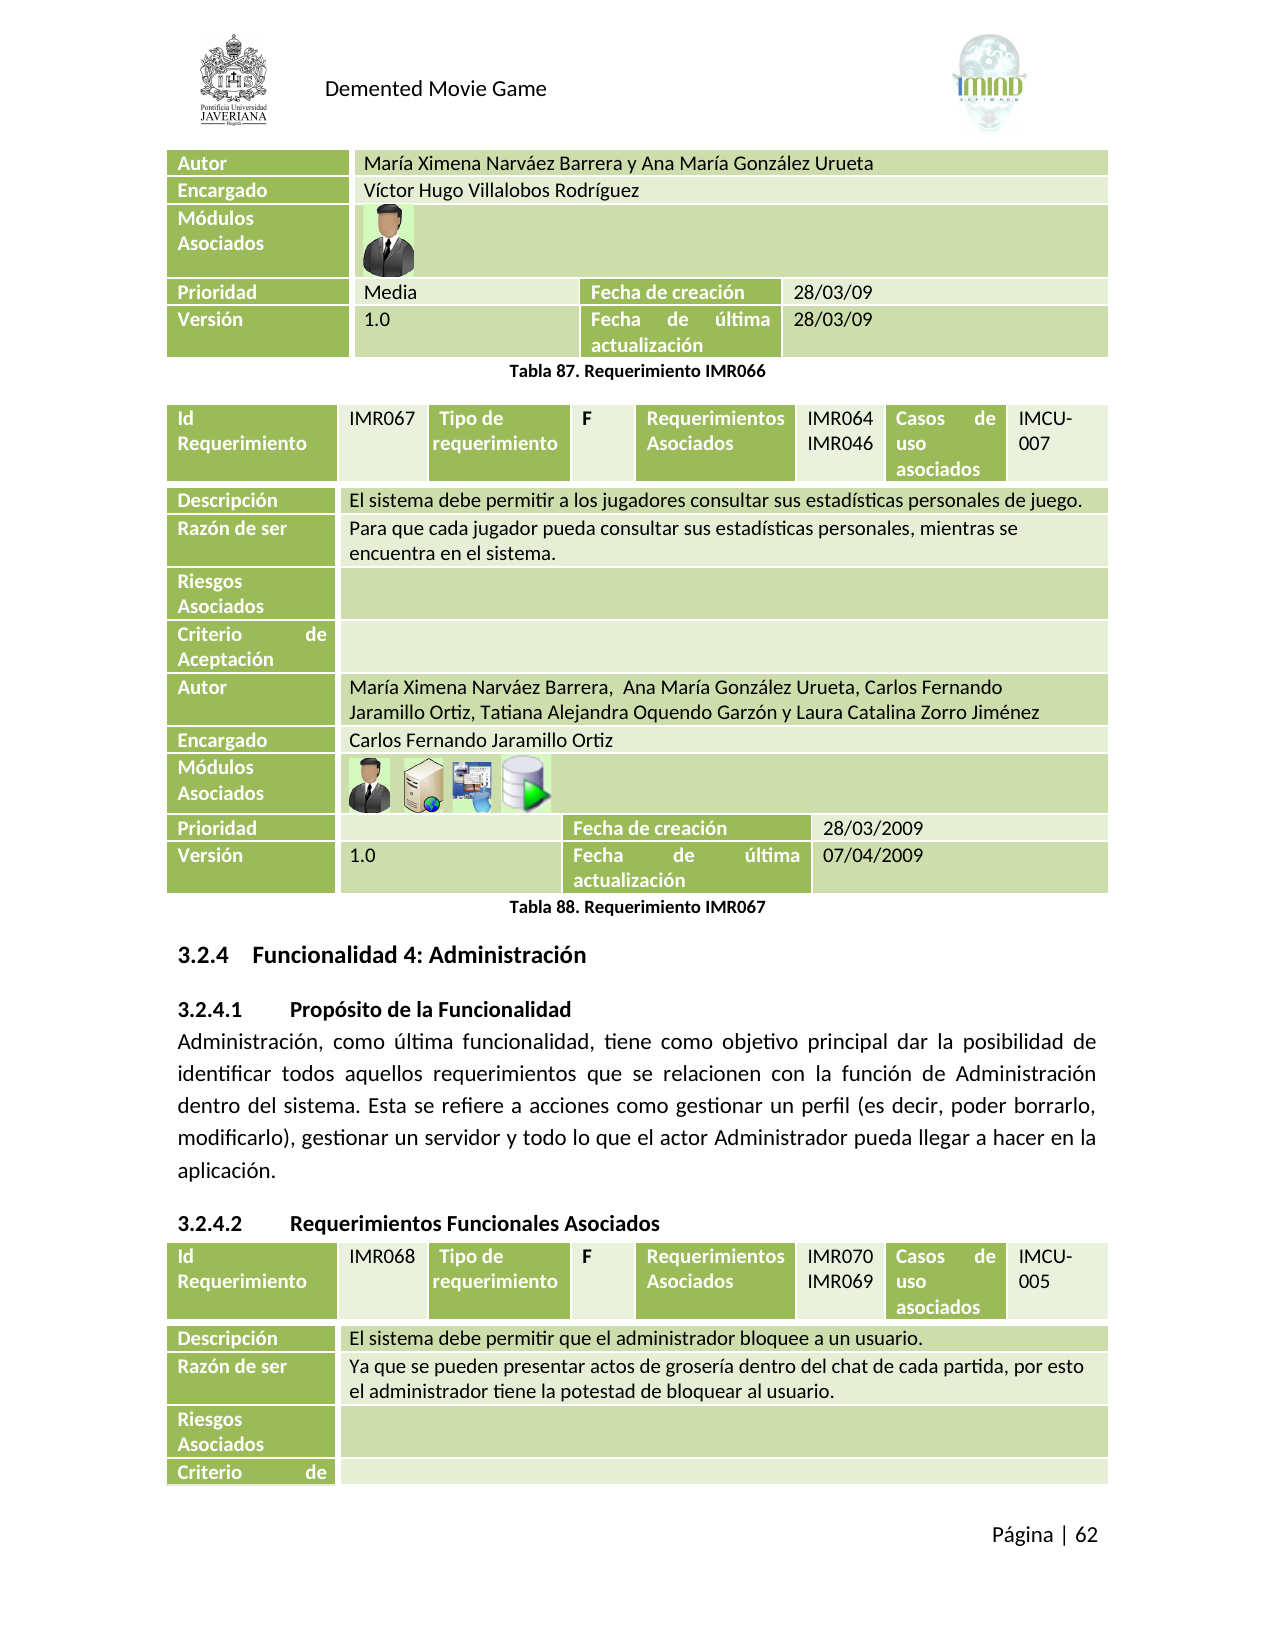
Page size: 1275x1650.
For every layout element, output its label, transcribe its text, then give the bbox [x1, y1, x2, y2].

text Tabla 87. Requerimiento IMR066 [177, 359, 1098, 382]
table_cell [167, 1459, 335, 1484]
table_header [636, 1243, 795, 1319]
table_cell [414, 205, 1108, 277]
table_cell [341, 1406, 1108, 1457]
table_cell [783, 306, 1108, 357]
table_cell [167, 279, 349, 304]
picture [501, 754, 552, 813]
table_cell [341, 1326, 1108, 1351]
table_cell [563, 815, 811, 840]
text Administración, como última funcionalidad, tiene como objetivo principal dar la posibilidad de identificar todos aquellos requerimientos que se relacionen con la función de Administración dentro del sistema. Esta se refiere a acciones como gestionar un perfil (es decir, poder borrarlo, modificarlo), gestionar un servidor y todo lo que el actor Administrador pueda llegar a hacer en la aplicación. [177, 1027, 1098, 1184]
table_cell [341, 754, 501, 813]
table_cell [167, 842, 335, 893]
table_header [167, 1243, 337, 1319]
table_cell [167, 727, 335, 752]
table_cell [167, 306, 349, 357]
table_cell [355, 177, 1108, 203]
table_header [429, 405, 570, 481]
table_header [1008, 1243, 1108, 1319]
subtitle Propósito de la Funcionalidad [177, 995, 1098, 1023]
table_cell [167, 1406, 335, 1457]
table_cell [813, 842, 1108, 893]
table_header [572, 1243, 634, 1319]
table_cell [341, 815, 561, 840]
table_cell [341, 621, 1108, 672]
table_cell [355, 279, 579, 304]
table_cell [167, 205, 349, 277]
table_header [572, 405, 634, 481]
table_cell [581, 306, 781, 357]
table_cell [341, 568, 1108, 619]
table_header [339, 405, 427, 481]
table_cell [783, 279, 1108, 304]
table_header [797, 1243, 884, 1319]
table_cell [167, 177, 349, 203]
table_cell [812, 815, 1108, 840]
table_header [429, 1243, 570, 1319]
text Tabla 88. Requerimiento IMR067 [177, 895, 1098, 918]
picture [951, 34, 1033, 138]
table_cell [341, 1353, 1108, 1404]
picture [452, 762, 492, 813]
picture [349, 758, 390, 813]
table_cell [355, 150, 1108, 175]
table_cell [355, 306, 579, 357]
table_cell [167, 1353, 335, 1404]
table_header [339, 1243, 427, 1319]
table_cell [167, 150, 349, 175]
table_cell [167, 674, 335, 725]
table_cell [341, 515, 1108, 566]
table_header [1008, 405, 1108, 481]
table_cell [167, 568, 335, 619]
subtitle Funcionalidad 4: Administración [177, 939, 1098, 969]
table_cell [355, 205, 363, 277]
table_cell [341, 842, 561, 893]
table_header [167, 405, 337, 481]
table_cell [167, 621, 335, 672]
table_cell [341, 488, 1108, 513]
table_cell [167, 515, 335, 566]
picture [404, 758, 444, 813]
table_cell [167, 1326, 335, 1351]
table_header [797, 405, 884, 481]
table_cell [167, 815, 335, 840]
picture [363, 204, 414, 277]
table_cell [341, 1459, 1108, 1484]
picture [200, 34, 267, 126]
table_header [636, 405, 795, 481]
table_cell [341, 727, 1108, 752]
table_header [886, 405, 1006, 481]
subtitle Requerimientos Funcionales Asociados [177, 1209, 1098, 1237]
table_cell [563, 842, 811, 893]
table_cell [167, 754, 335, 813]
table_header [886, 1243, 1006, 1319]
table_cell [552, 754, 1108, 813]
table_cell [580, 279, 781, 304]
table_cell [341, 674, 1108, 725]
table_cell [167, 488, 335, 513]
